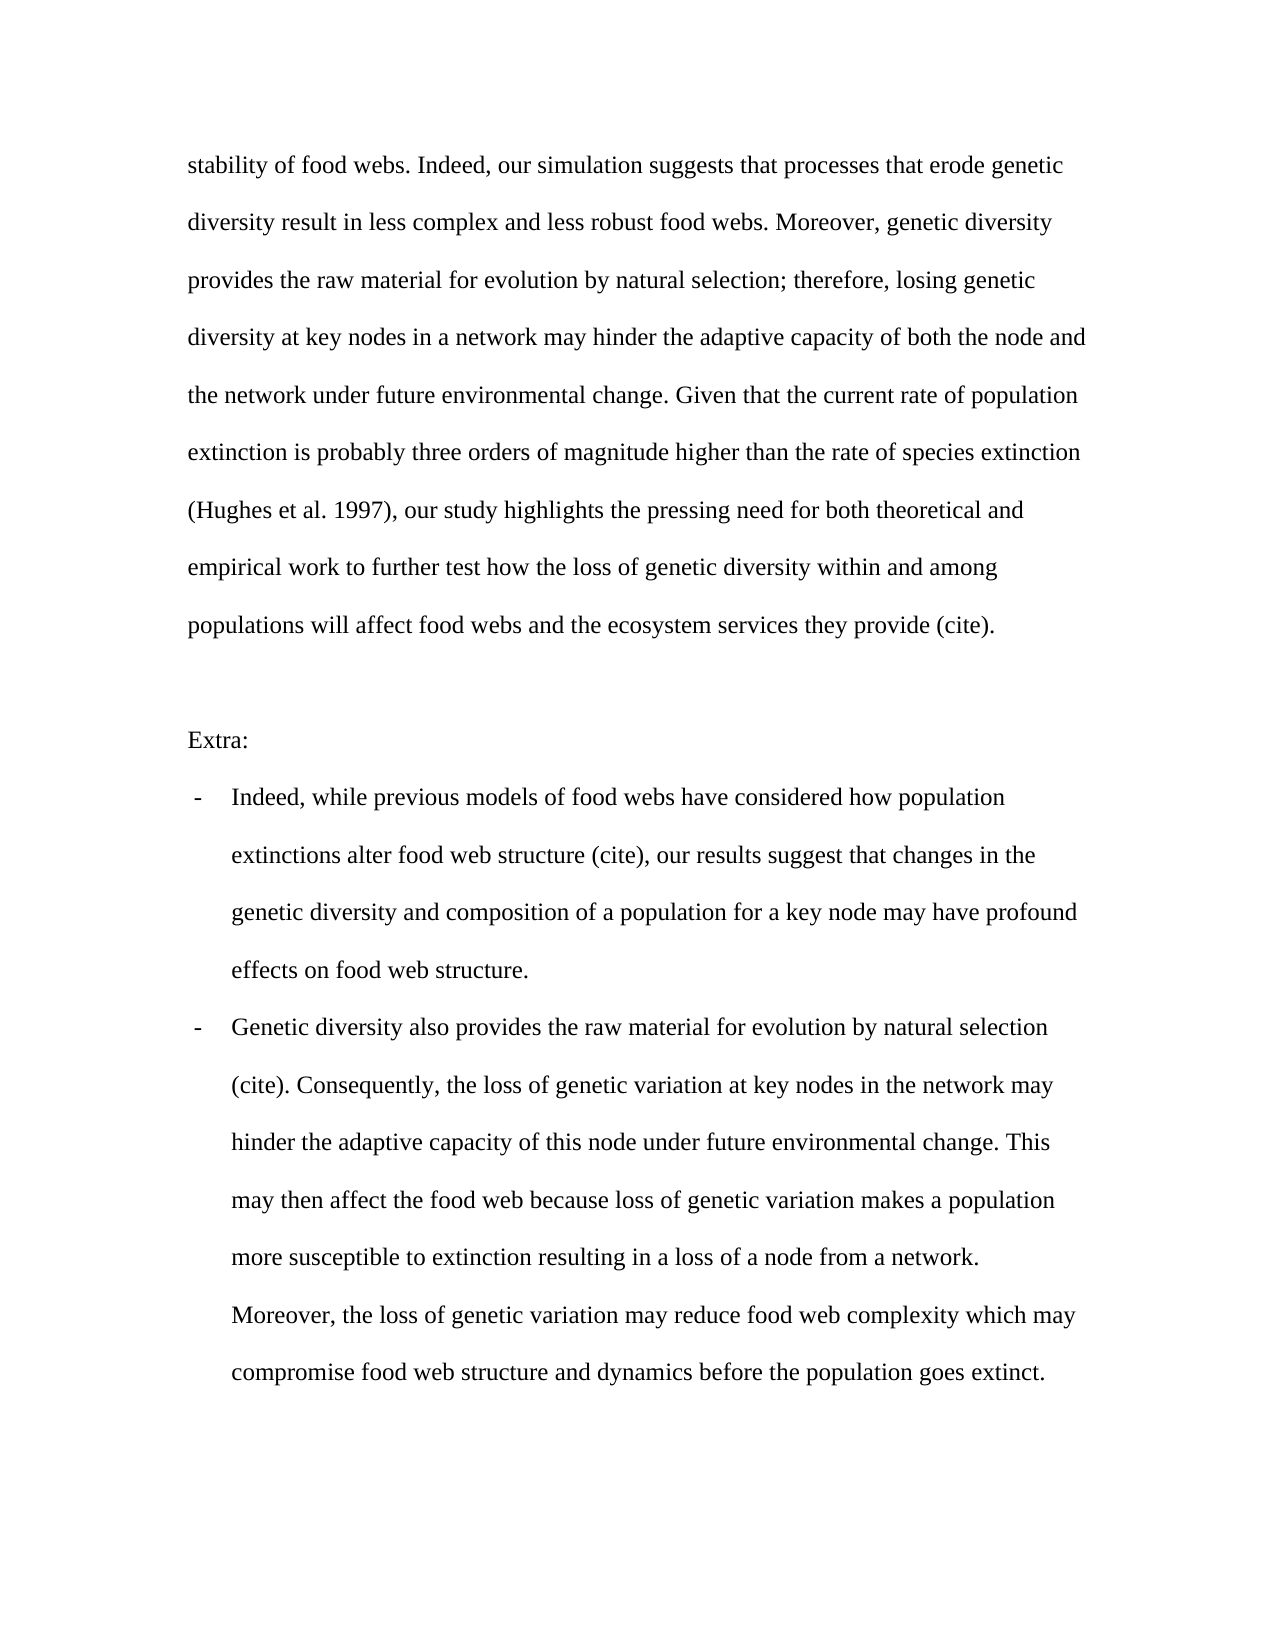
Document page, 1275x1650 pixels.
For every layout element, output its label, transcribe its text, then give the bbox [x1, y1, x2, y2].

list Genetic diversity also provides the raw material for evolution by natural selection (cite). Consequently, the loss of genetic variation at key nodes in the network may hinder the adaptive capacity of this node under future environmental change. This may then affect the food web because loss of genetic variation makes a population more susceptible to extinction resulting in a loss of a node from a network. Moreover, the loss of genetic variation may reduce food web complexity which may compromise food web structure and dynamics before the population goes extinct. [194, 1012, 1087, 1386]
list Indeed, while previous models of food webs have considered how population extinctions alter food web structure (cite), our results suggest that changes in the genetic diversity and composition of a population for a key node may have profound effects on food web structure. [194, 782, 1087, 984]
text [187, 150, 1087, 639]
text Extra: [187, 725, 1087, 754]
